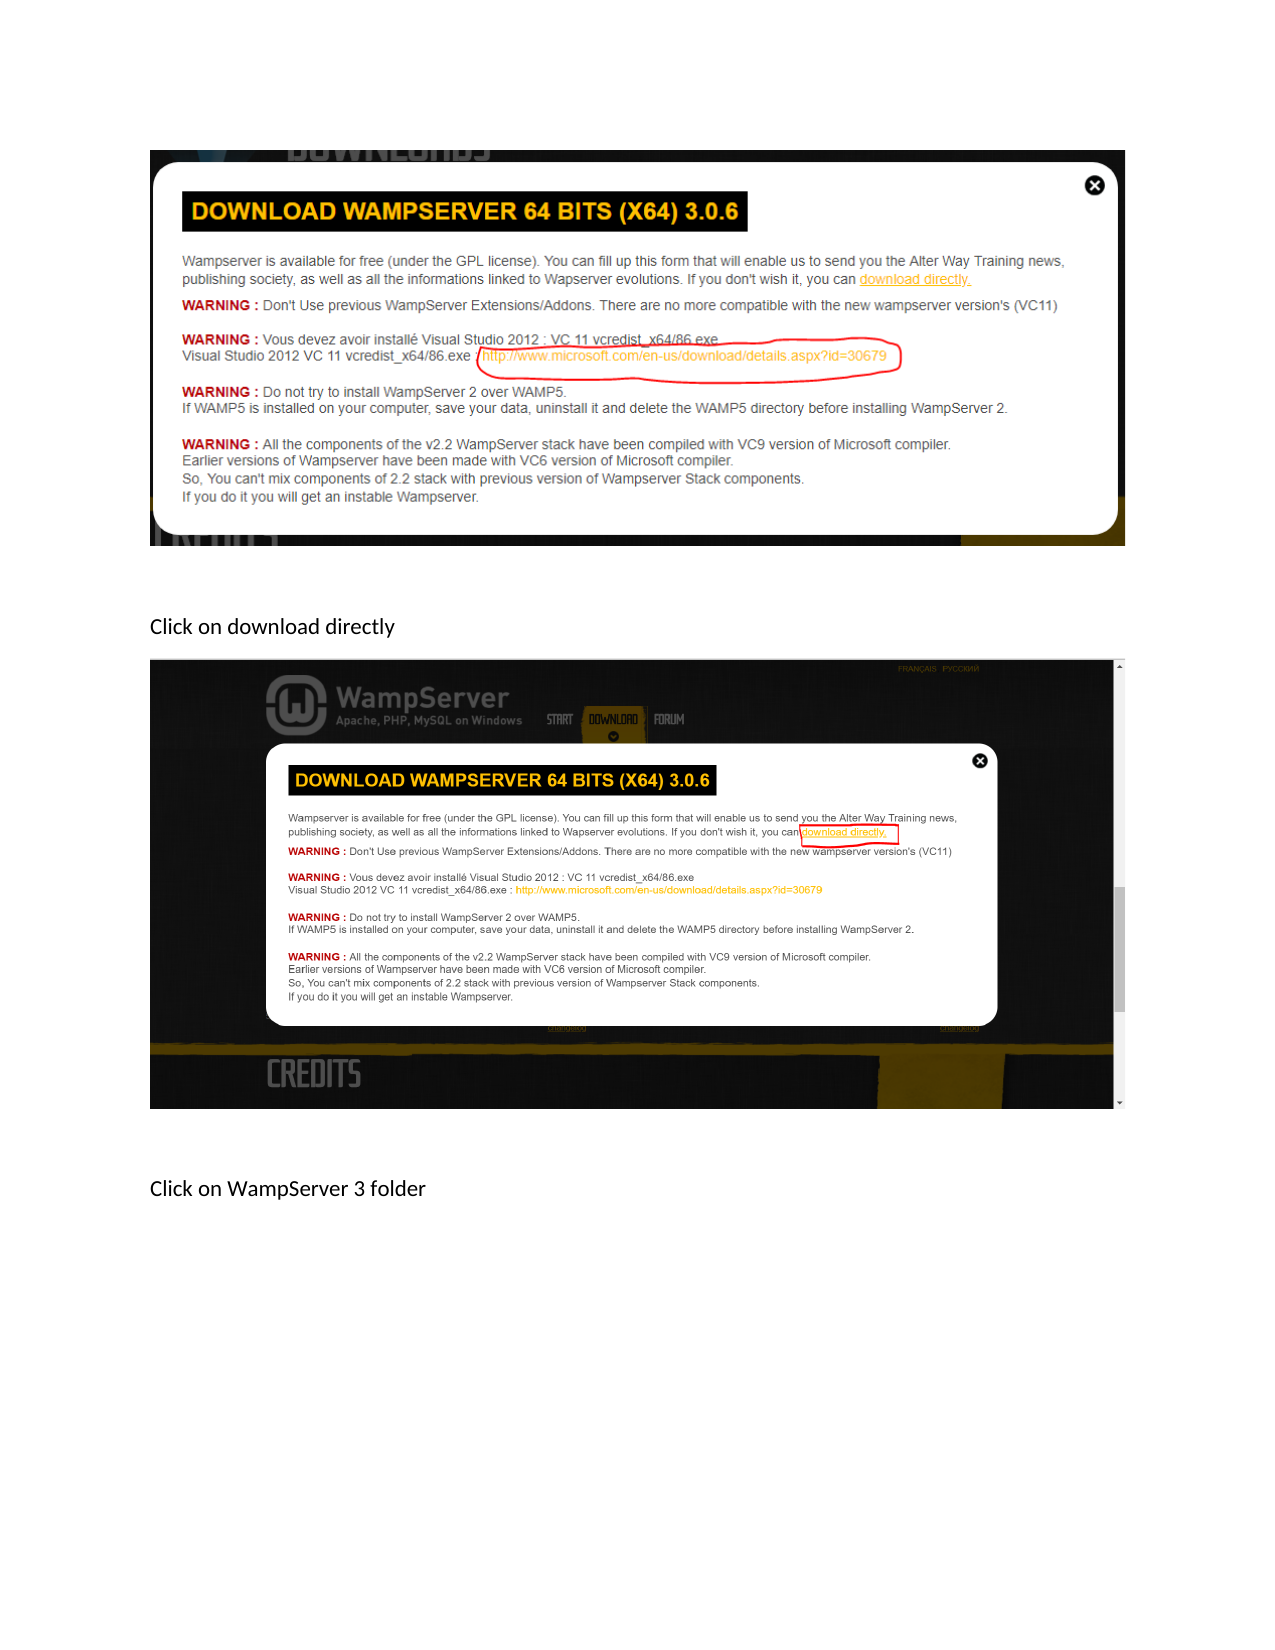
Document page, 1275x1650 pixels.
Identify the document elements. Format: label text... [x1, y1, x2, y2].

text Click on WampServer 3 folder [150, 1174, 1125, 1202]
text Click on download directly [150, 612, 1125, 640]
picture [150, 658, 1125, 1109]
picture [150, 150, 1125, 546]
